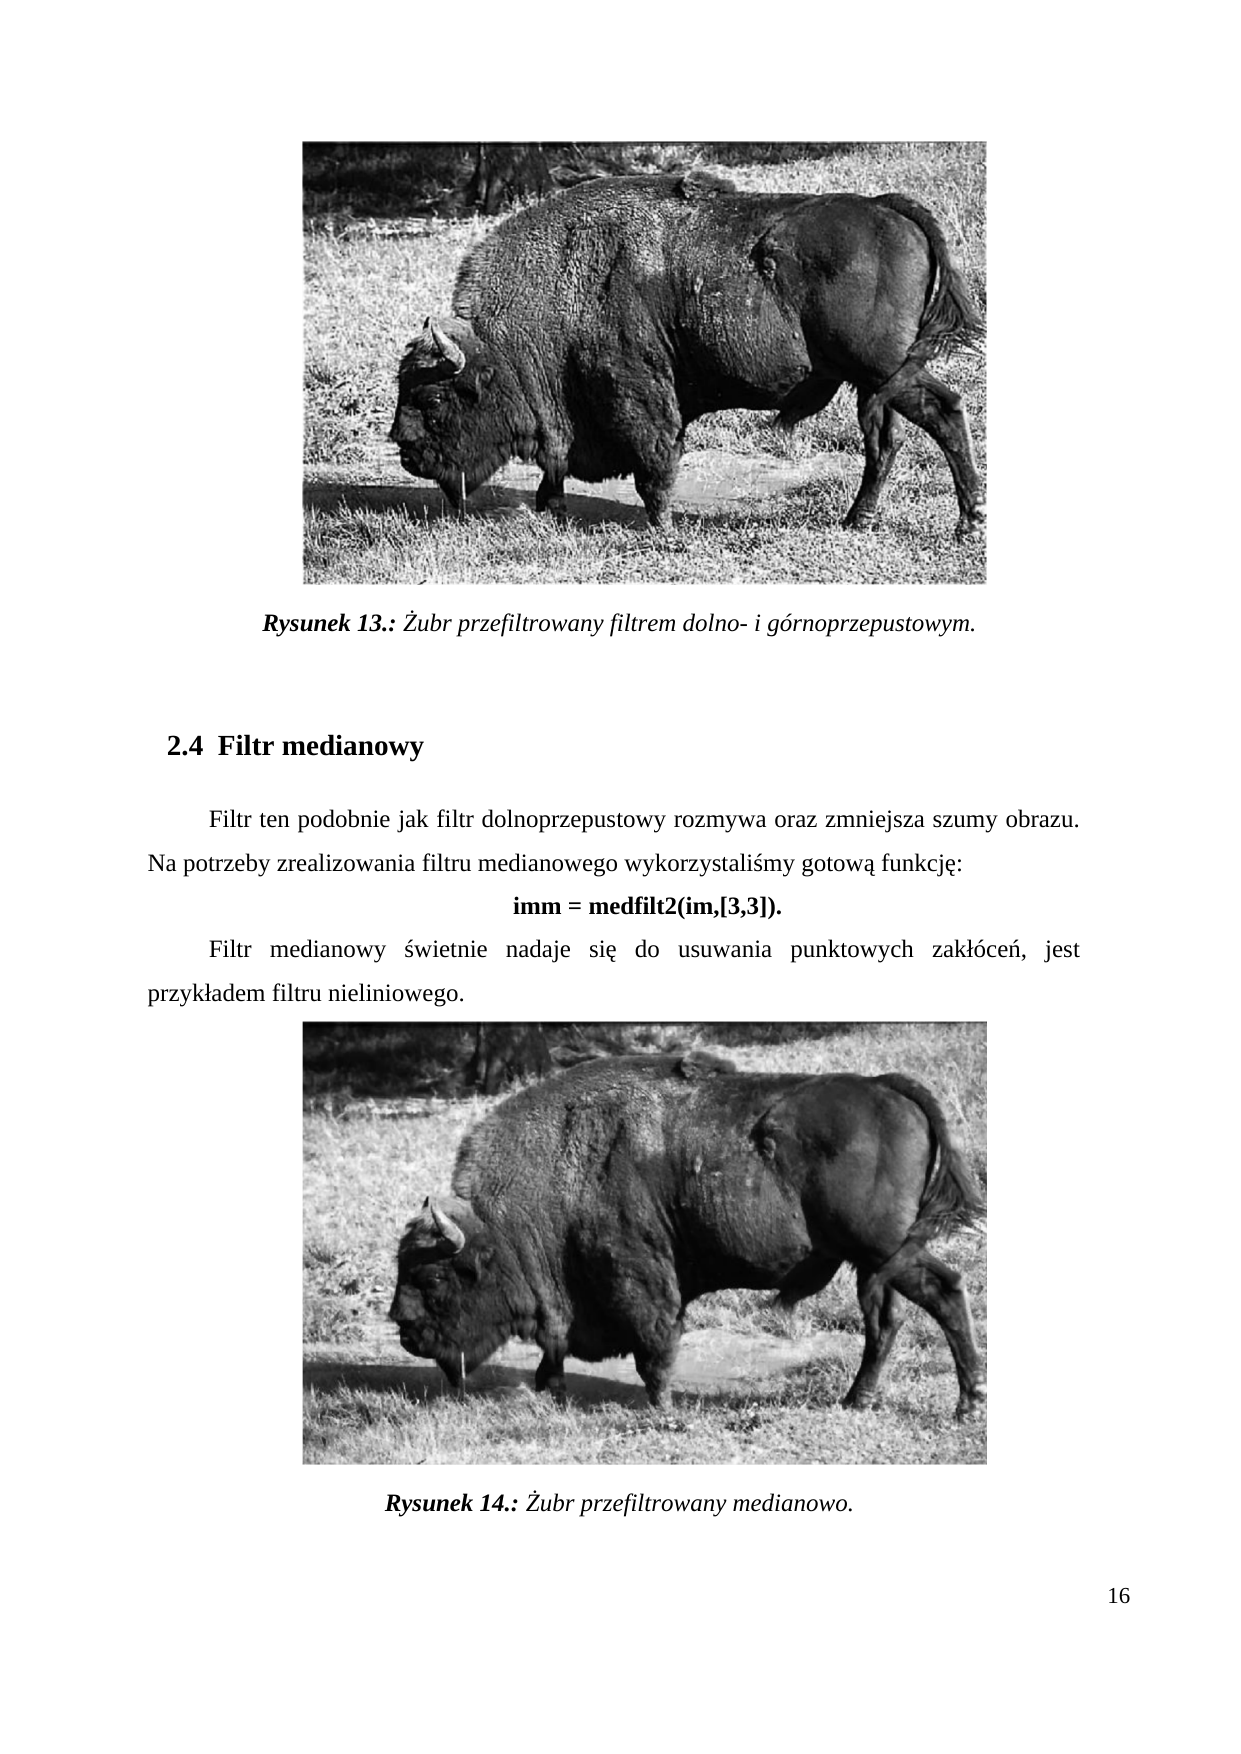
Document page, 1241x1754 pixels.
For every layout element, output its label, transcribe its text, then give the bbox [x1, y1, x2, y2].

picture [302, 1021, 987, 1465]
text Rysunek 13.: Żubr przefiltrowany filtrem dolno- i górnoprzepustowym. [170, 608, 1068, 637]
subtitle Filtr medianowy [106, 728, 1081, 762]
text Filtr ten podobnie jak filtr dolnoprzepustowy rozmywa oraz zmniejsza szumy obrazu. Na potrzeby zrealizowania filtru medianowego wykorzystaliśmy gotową funkcję: [147, 804, 1081, 876]
text imm = medfilt2(im,[3,3]). [147, 891, 1081, 920]
text Rysunek 14.: Żubr przefiltrowany medianowo. [170, 1488, 1068, 1516]
text Filtr medianowy świetnie nadaje się do usuwania punktowych zakłóceń, jest przykładem filtru nieliniowego. [147, 934, 1081, 1007]
picture [302, 141, 987, 585]
